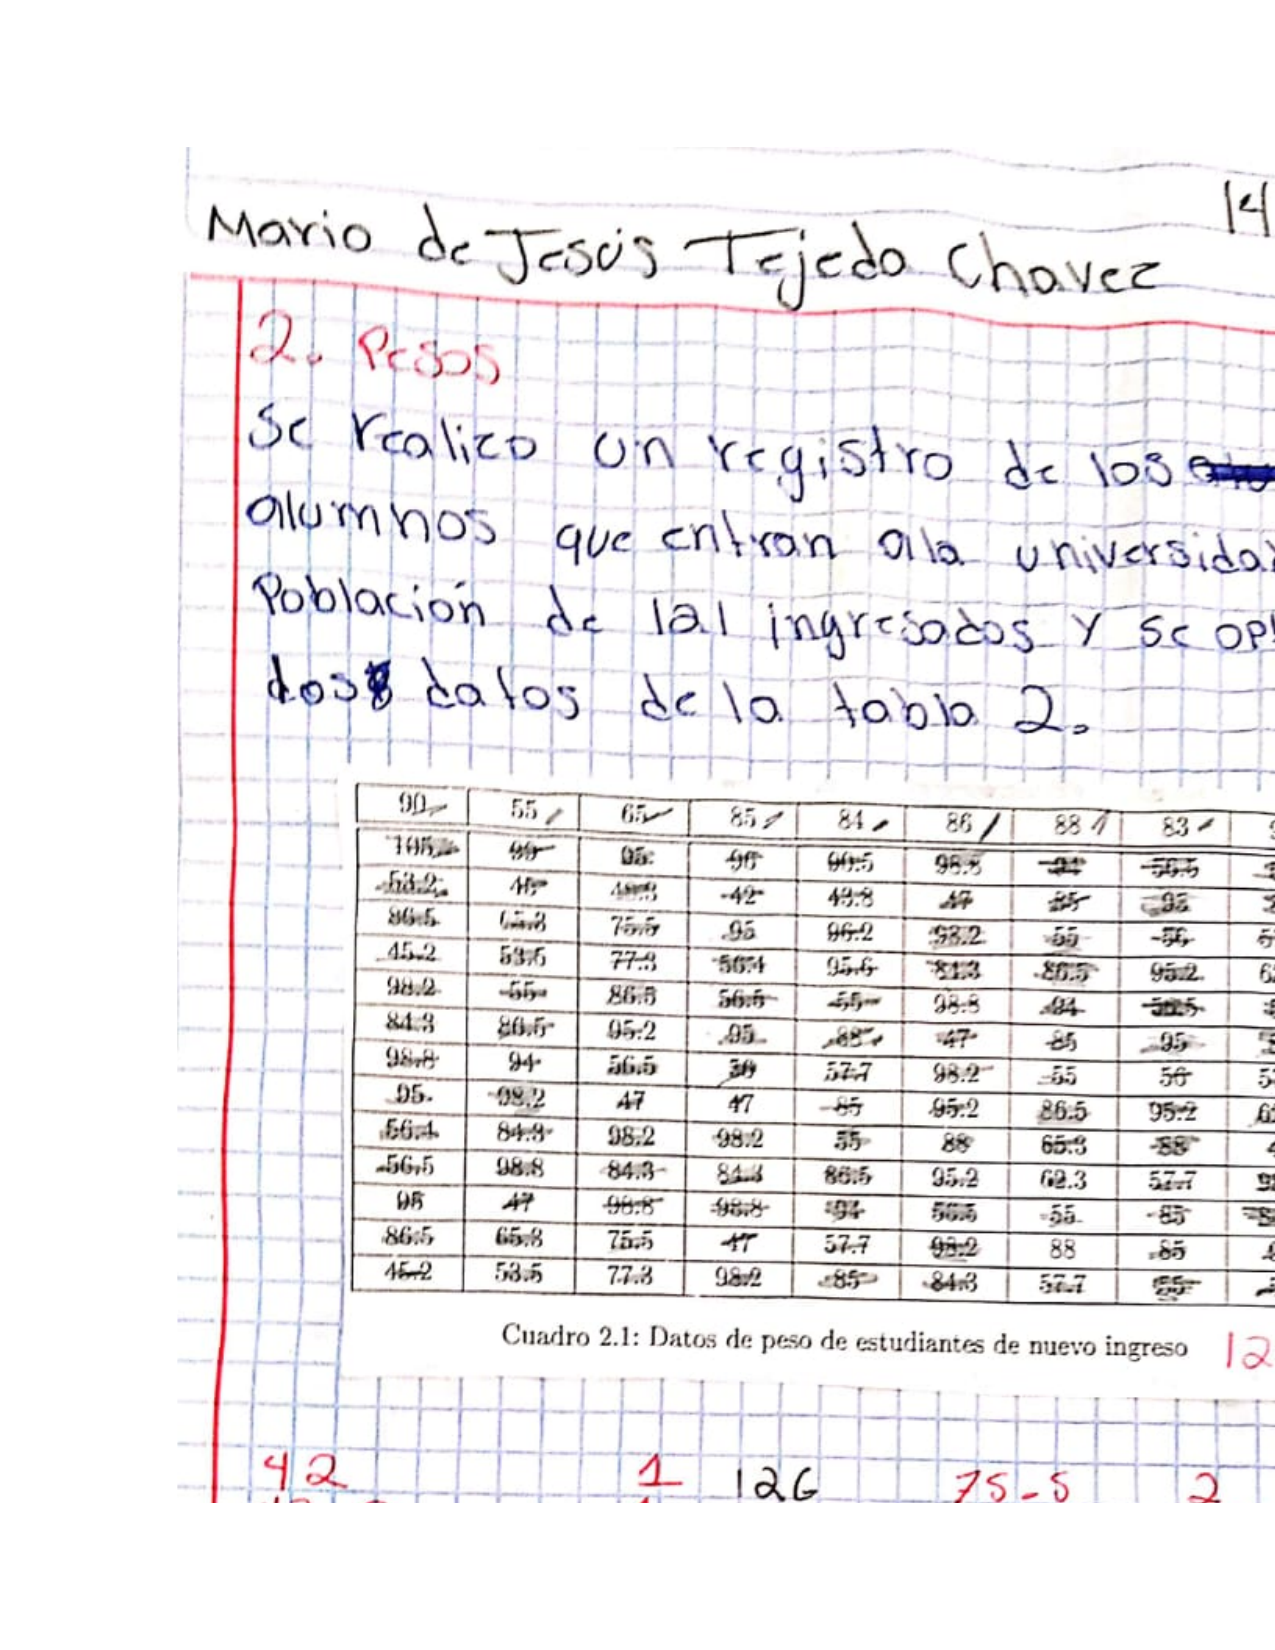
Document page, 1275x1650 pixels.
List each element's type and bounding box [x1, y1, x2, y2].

picture [177, 147, 1275, 1503]
